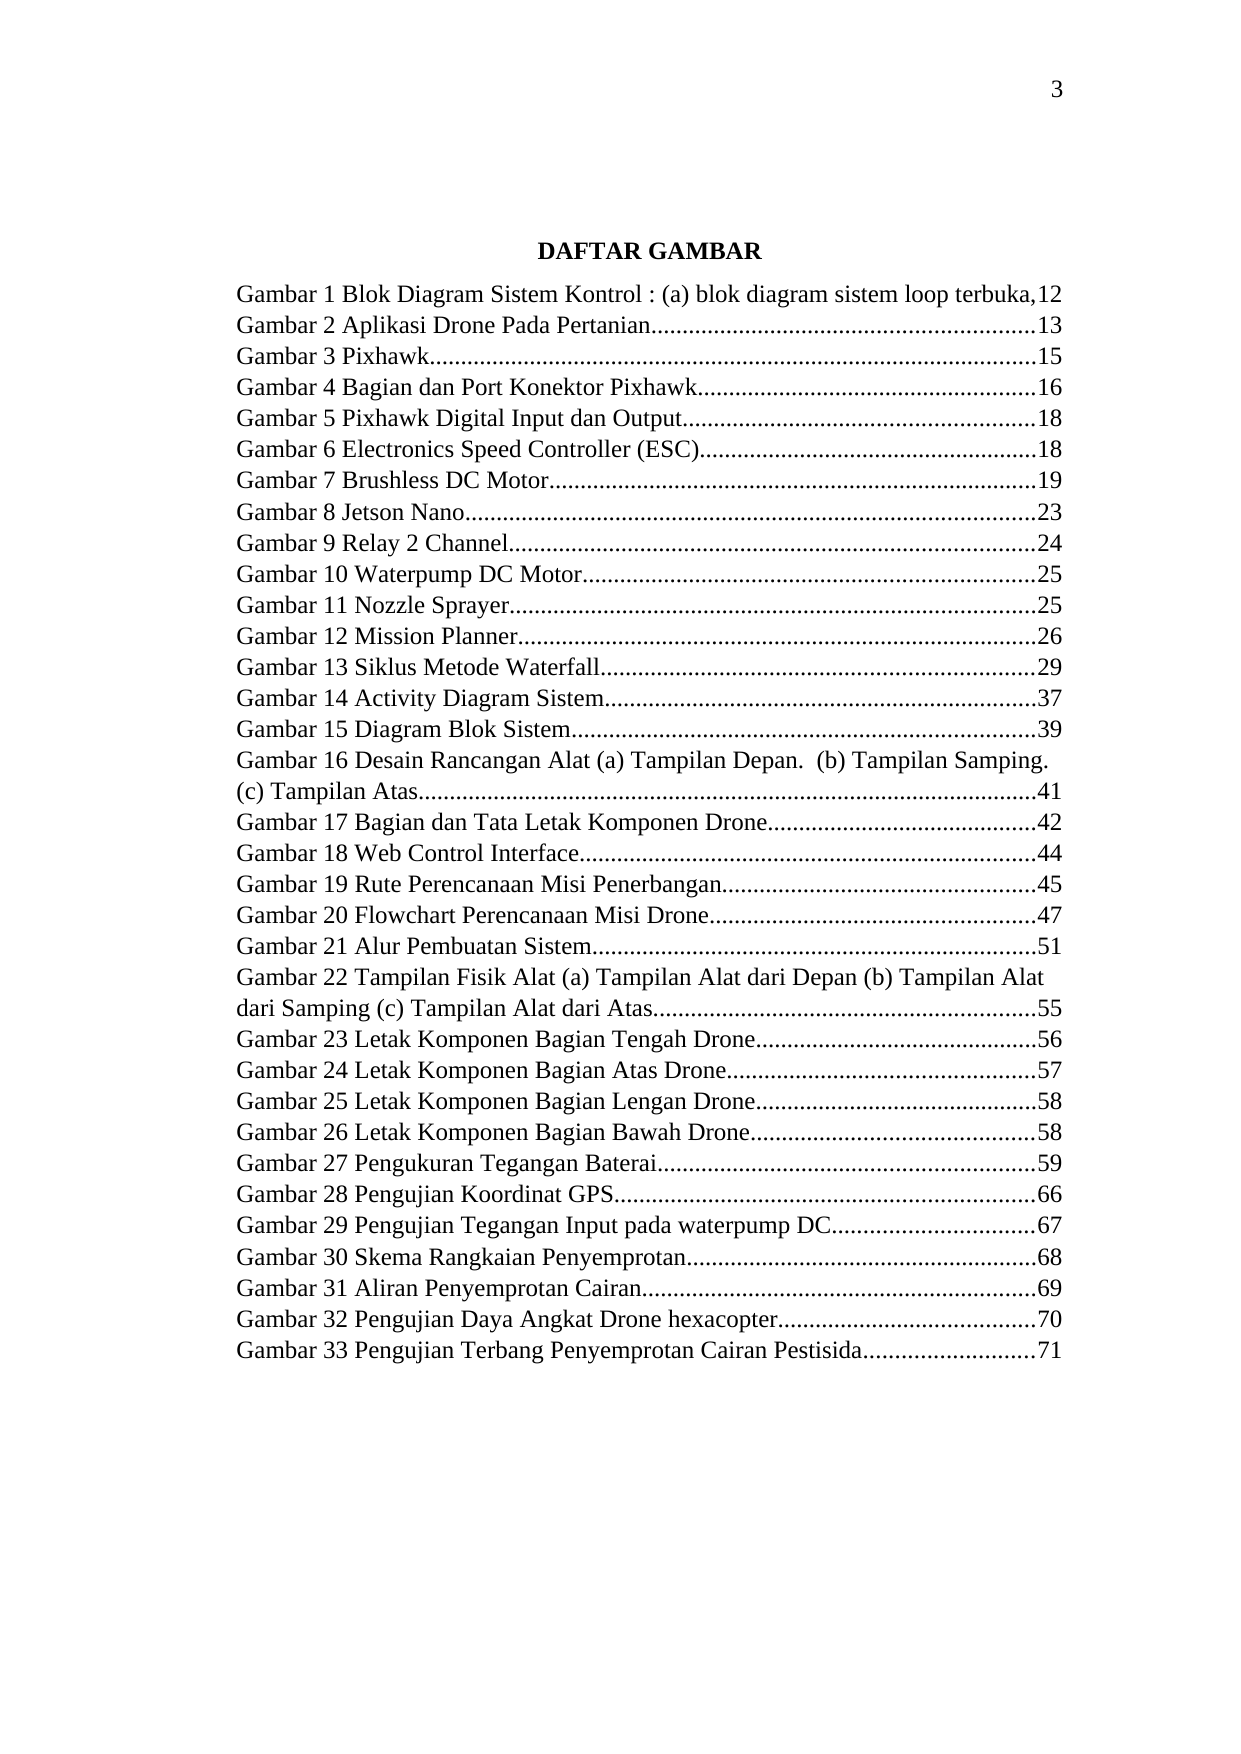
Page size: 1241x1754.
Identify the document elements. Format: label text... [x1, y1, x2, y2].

text Gambar 9 Relay 2 Channel 24 [236, 528, 1063, 556]
text Gambar 16 Desain Rancangan Alat (a) Tampilan Depan. (b) Tampilan Samping. (c) Tampilan Atas.. 41 [236, 745, 1063, 805]
text Gambar 7 Brushless DC Motor 19 [236, 466, 1063, 494]
text Gambar 33 Pengujian Terbang Penyemprotan Cairan Pestisida 71 [236, 1335, 1063, 1363]
text Gambar 12 Mission Planner 26 [236, 621, 1063, 649]
text Gambar 18 Web Control Interface 44 [236, 838, 1063, 867]
text Gambar 20 Flowchart Perencanaan Misi Drone 47 [236, 900, 1063, 929]
text Gambar 3 Pixhawk 15 [236, 341, 1063, 370]
text Gambar 6 Electronics Speed Controller (ESC) 18 [236, 434, 1063, 463]
text Gambar 19 Rute Perencanaan Misi Penerbangan 45 [236, 869, 1063, 898]
text Gambar 2 Aplikasi Drone Pada Pertanian 13 [236, 310, 1063, 339]
text Gambar 15 Diagram Blok Sistem 39 [236, 714, 1063, 743]
text Gambar 32 Pengujian Daya Angkat Drone hexacopter 70 [236, 1304, 1063, 1332]
text Gambar 31 Aliran Penyemprotan Cairan 69 [236, 1273, 1063, 1301]
text Gambar 24 Letak Komponen Bagian Atas Drone 57 [236, 1055, 1063, 1084]
text Gambar 5 Pixhawk Digital Input dan Output 18 [236, 403, 1063, 432]
text Gambar 27 Pengukuran Tegangan Baterai 59 [236, 1148, 1063, 1177]
text Gambar 10 Waterpump DC Motor 25 [236, 559, 1063, 587]
text Gambar 22 Tampilan Fisik Alat (a) Tampilan Alat dari Depan (b) Tampilan Alat dari Samping (c) Tampilan Alat dari Atas. 55 [236, 962, 1063, 1022]
text Gambar 25 Letak Komponen Bagian Lengan Drone 58 [236, 1086, 1063, 1115]
text Gambar 1 Blok Diagram Sistem Kontrol : (a) blok diagram sistem loop terbuka, 12 [236, 279, 1063, 308]
text Gambar 8 Jetson Nano 23 [236, 497, 1063, 525]
text Gambar 23 Letak Komponen Bagian Tengah Drone 56 [236, 1024, 1063, 1053]
text Gambar 29 Pengujian Tegangan Input pada waterpump DC 67 [236, 1211, 1063, 1239]
subtitle DAFTAR GAMBAR [236, 236, 1063, 265]
text Gambar 14 Activity Diagram Sistem 37 [236, 683, 1063, 712]
text Gambar 26 Letak Komponen Bagian Bawah Drone 58 [236, 1117, 1063, 1146]
text Gambar 4 Bagian dan Port Konektor Pixhawk 16 [236, 372, 1063, 401]
text Gambar 28 Pengujian Koordinat GPS 66 [236, 1179, 1063, 1208]
text Gambar 21 Alur Pembuatan Sistem 51 [236, 931, 1063, 960]
text Gambar 11 Nozzle Sprayer 25 [236, 590, 1063, 618]
text Gambar 17 Bagian dan Tata Letak Komponen Drone 42 [236, 807, 1063, 836]
text Gambar 30 Skema Rangkaian Penyemprotan 68 [236, 1242, 1063, 1270]
text Gambar 13 Siklus Metode Waterfall 29 [236, 652, 1063, 681]
